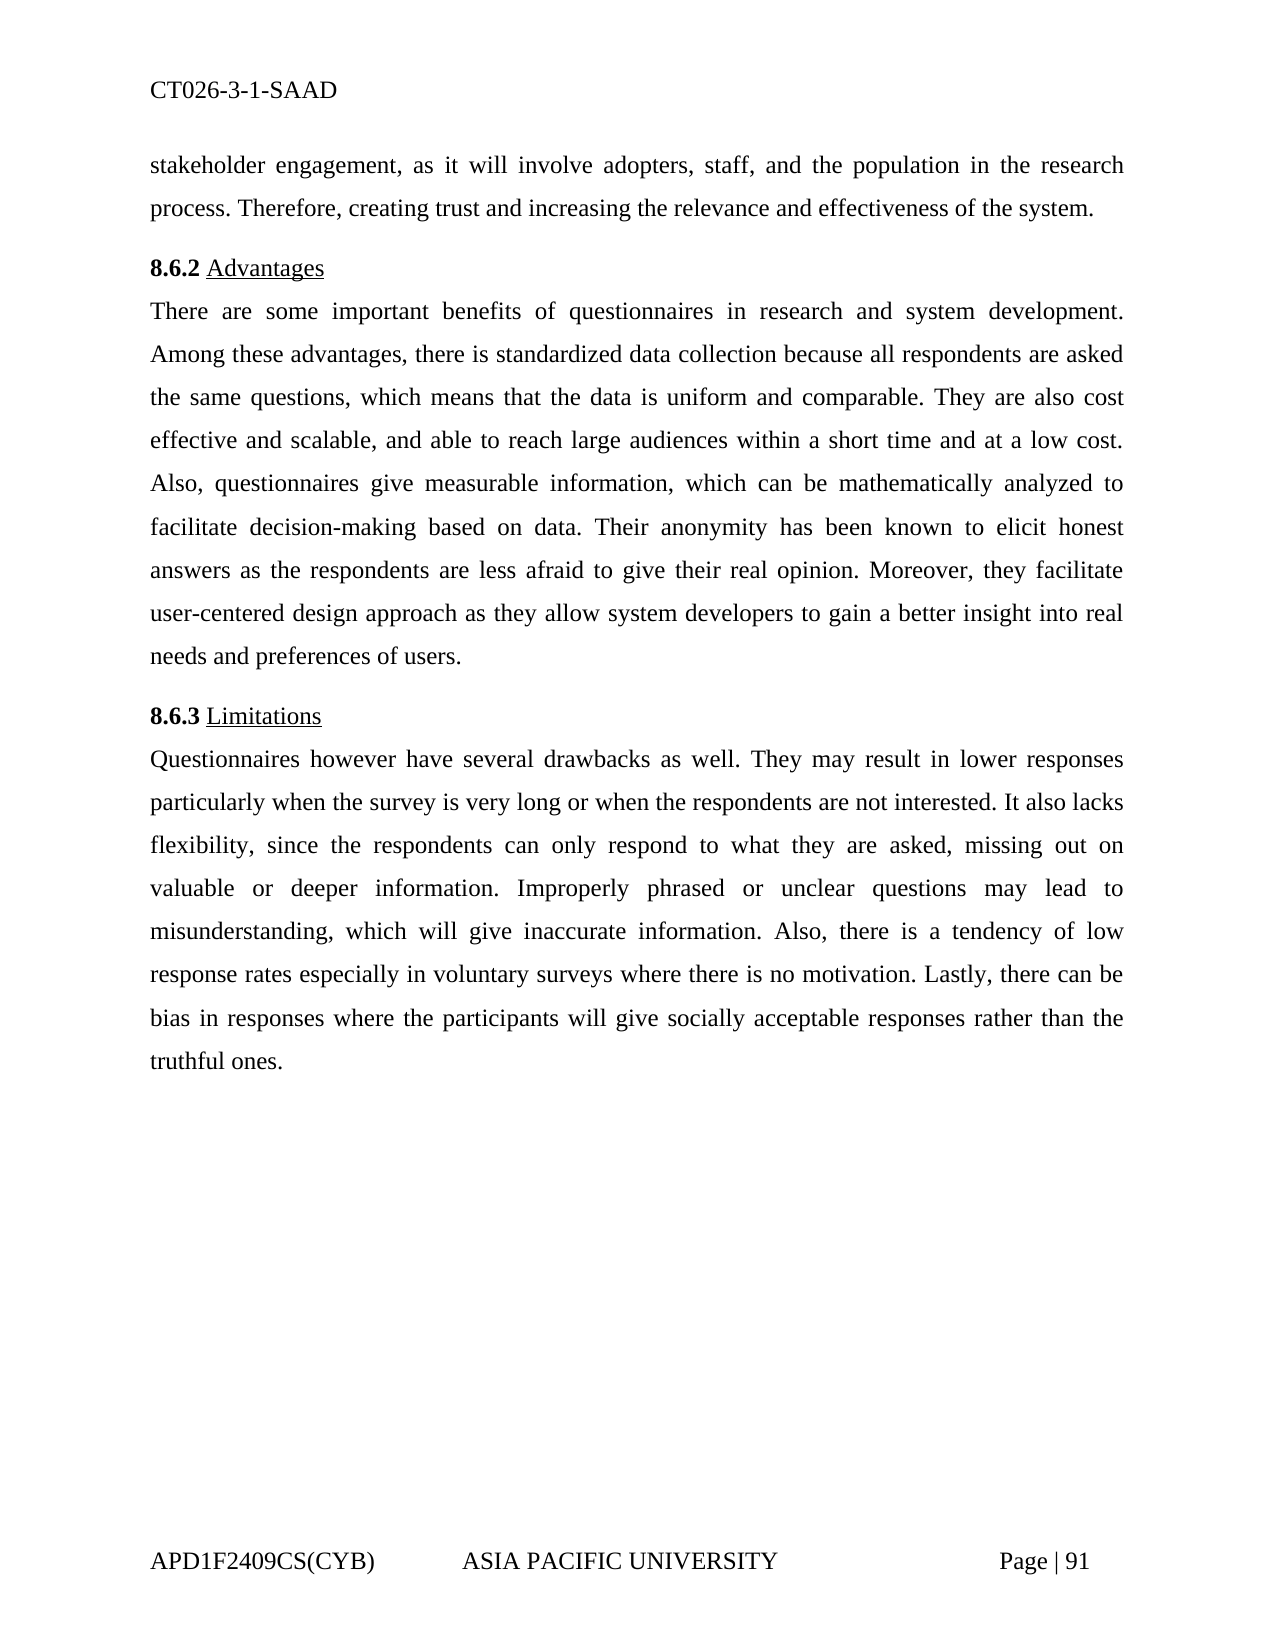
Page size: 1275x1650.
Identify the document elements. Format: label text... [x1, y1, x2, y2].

subtitle 8.6.2 Advantages [150, 253, 1125, 282]
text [150, 150, 1125, 222]
text Questionnaires however have several drawbacks as well. They may result in lower responses particularly when the survey is very long or when the respondents are not interested. It also lacks flexibility, since the respondents can only respond to what they are asked, missing out on valuable or deeper information. Improperly phrased or unclear questions may lead to misunderstanding, which will give inaccurate information. Also, there is a tendency of low response rates especially in voluntary surveys where there is no motivation. Lastly, there can be bias in responses where the participants will give socially acceptable responses rather than the truthful ones. [150, 744, 1125, 1074]
subtitle 8.6.3 Limitations [150, 701, 1125, 729]
text There are some important benefits of questionnaires in research and system development. Among these advantages, there is standardized data collection because all respondents are asked the same questions, which means that the data is uniform and comparable. They are also cost effective and scalable, and able to reach large audiences within a short time and at a low cost. Also, questionnaires give measurable information, which can be mathematically analyzed to facilitate decision-making based on data. Their anonymity has been known to elicit honest answers as the respondents are less afraid to give their real opinion. Moreover, they facilitate user-centered design approach as they allow system developers to gain a better insight into real needs and preferences of users. [150, 296, 1125, 670]
